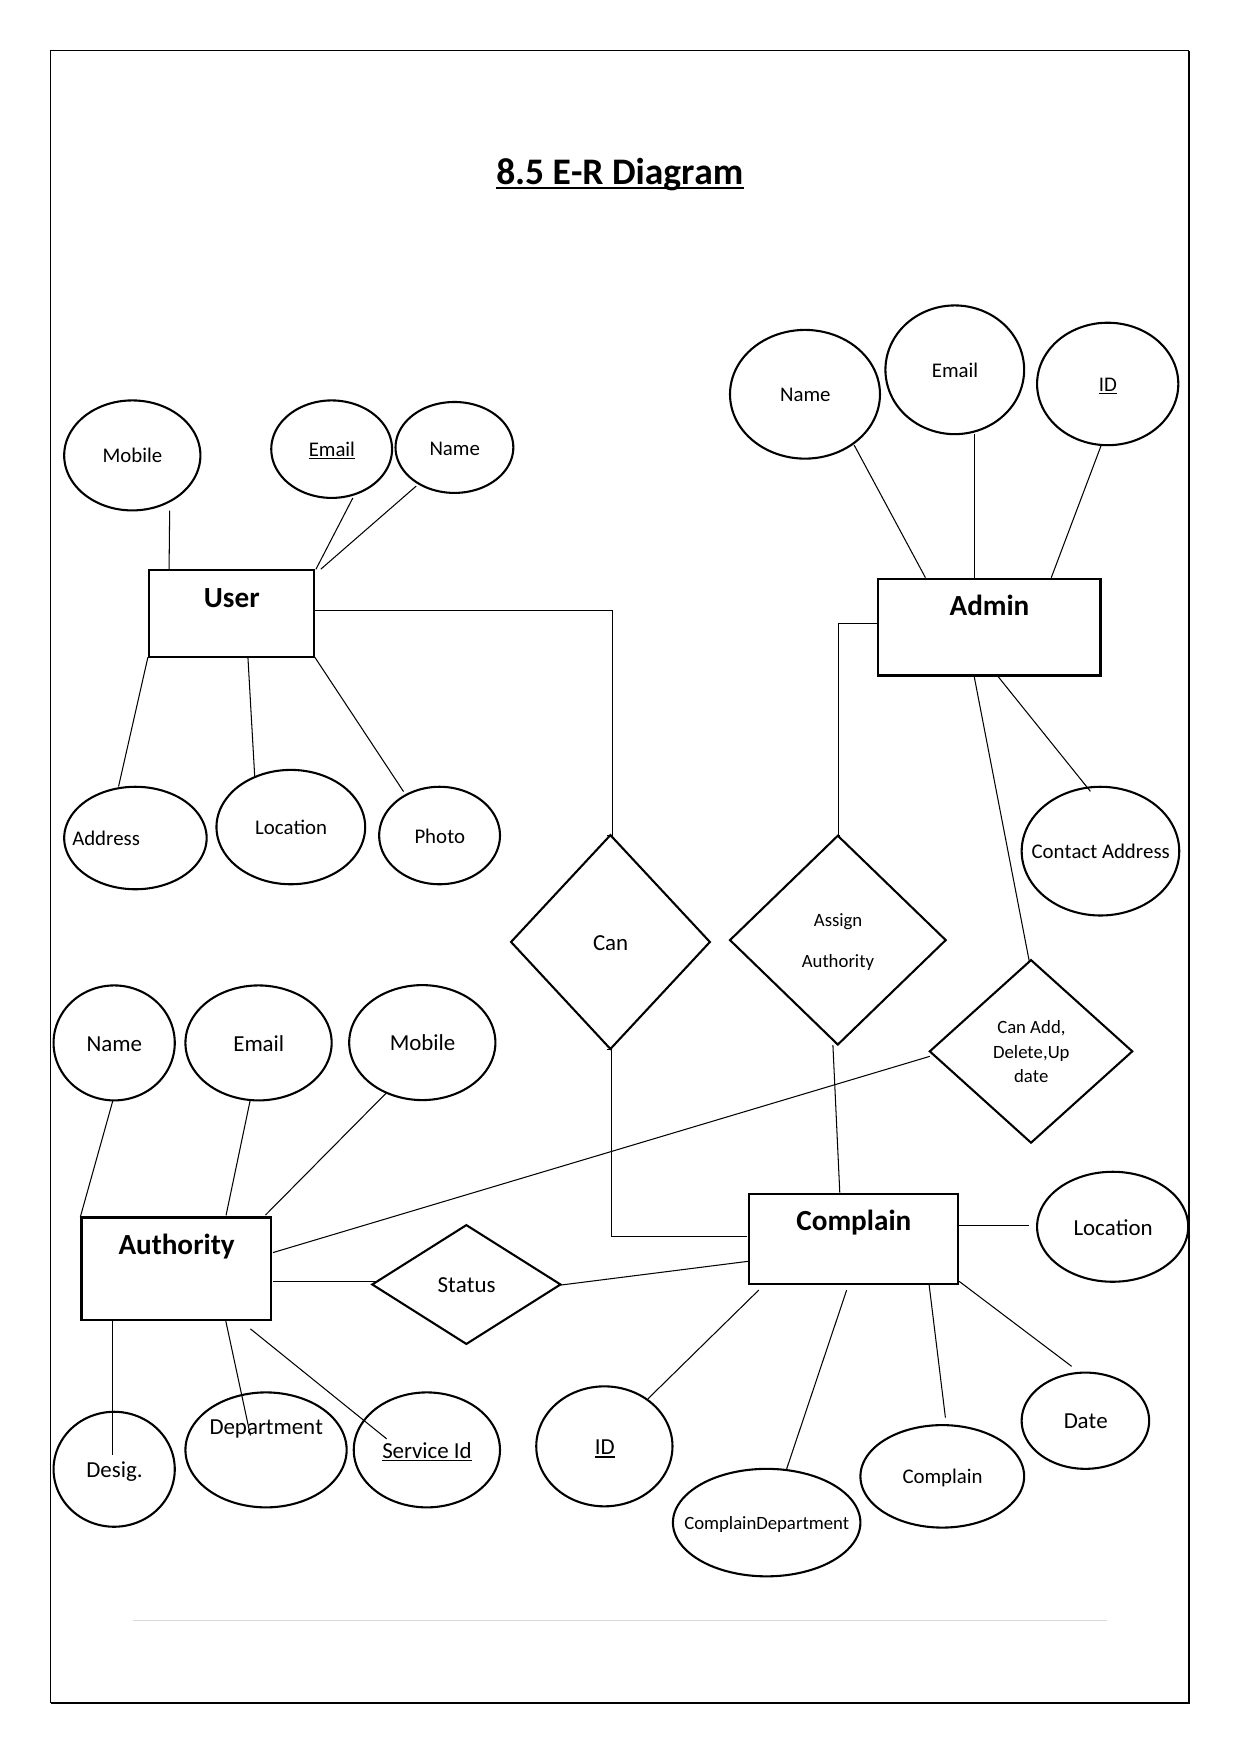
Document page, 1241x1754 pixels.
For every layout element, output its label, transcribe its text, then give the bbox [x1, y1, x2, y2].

text 8.5 E-R Diagram [133, 148, 1107, 193]
